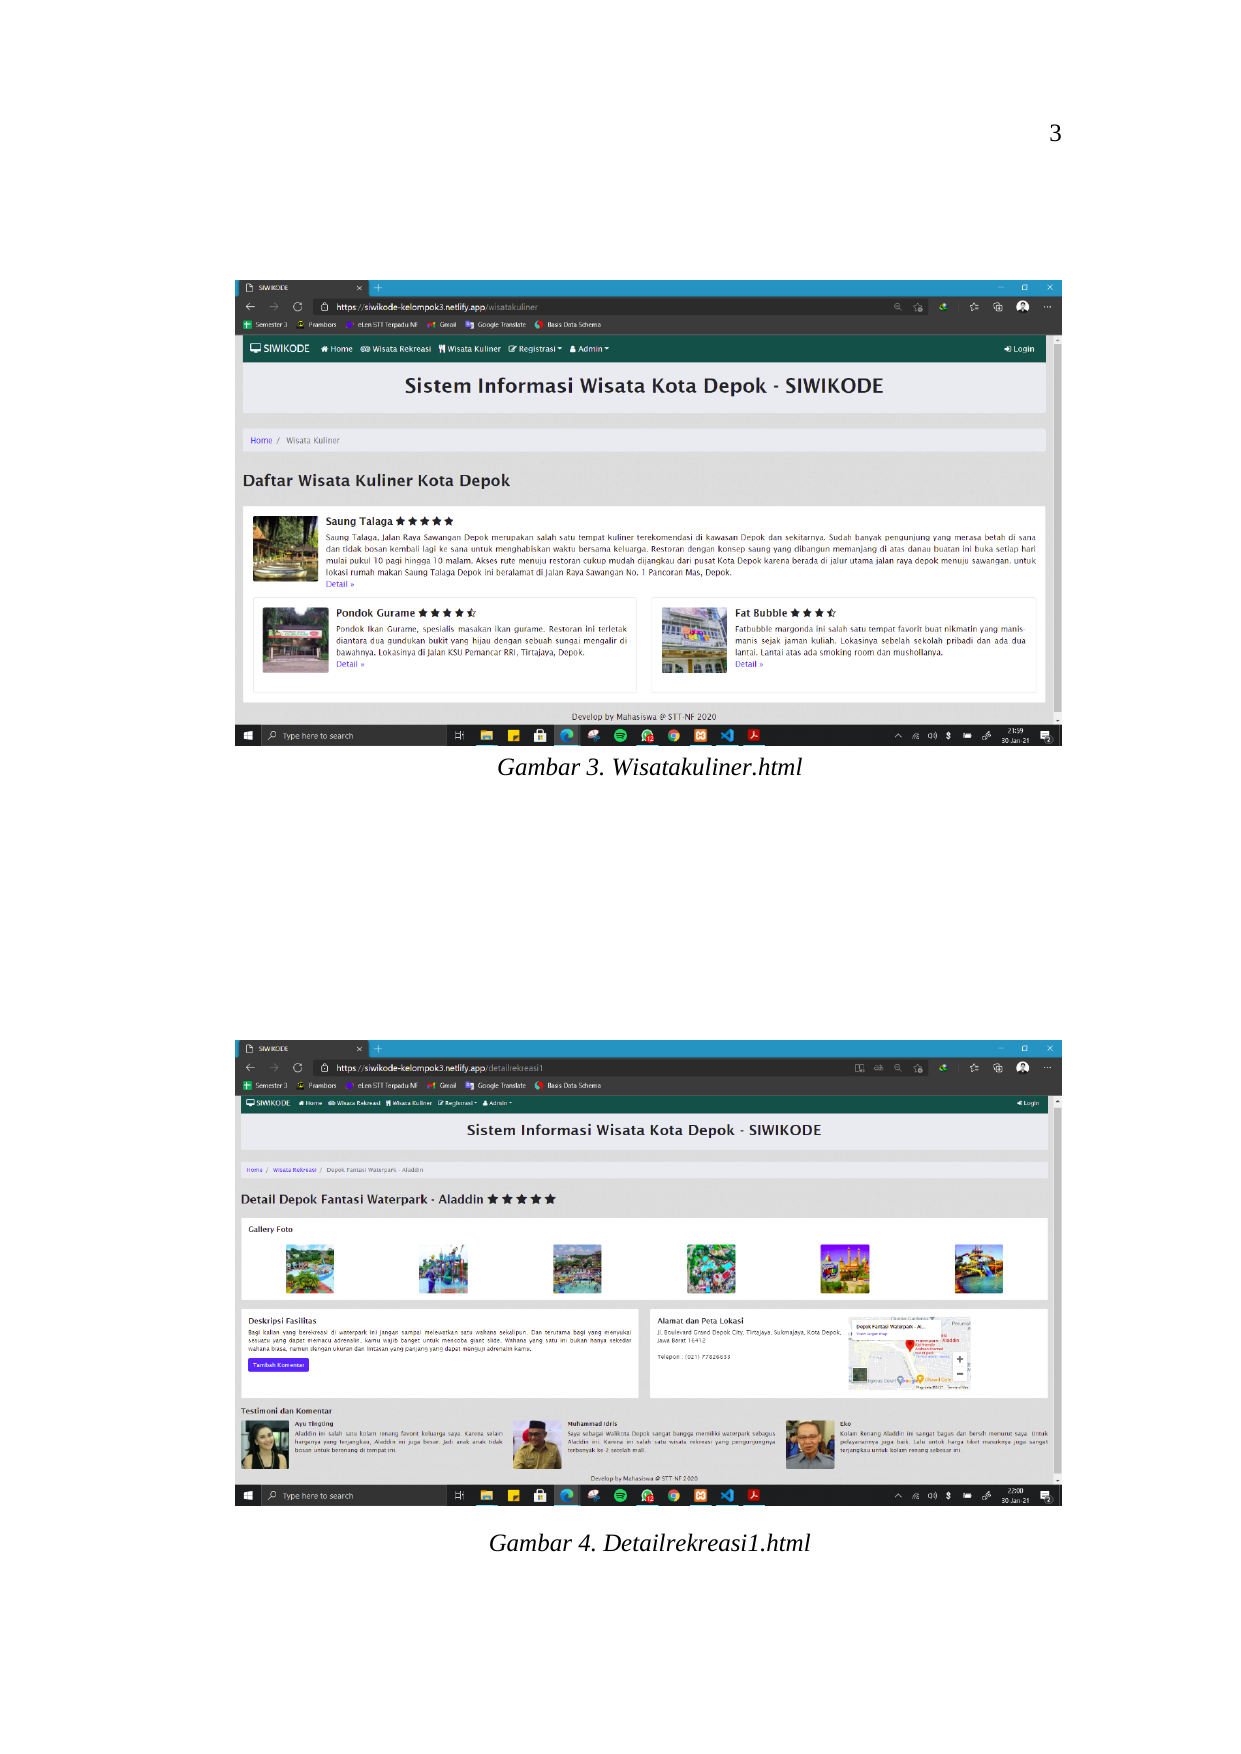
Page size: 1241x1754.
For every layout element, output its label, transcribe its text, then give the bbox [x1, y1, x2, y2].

picture [235, 1040, 1062, 1506]
text Gambar 4. Detailrekreasi1.html [236, 1528, 1063, 1557]
text Gambar 3. Wisatakuliner.html [236, 752, 1063, 781]
picture [235, 280, 1062, 746]
